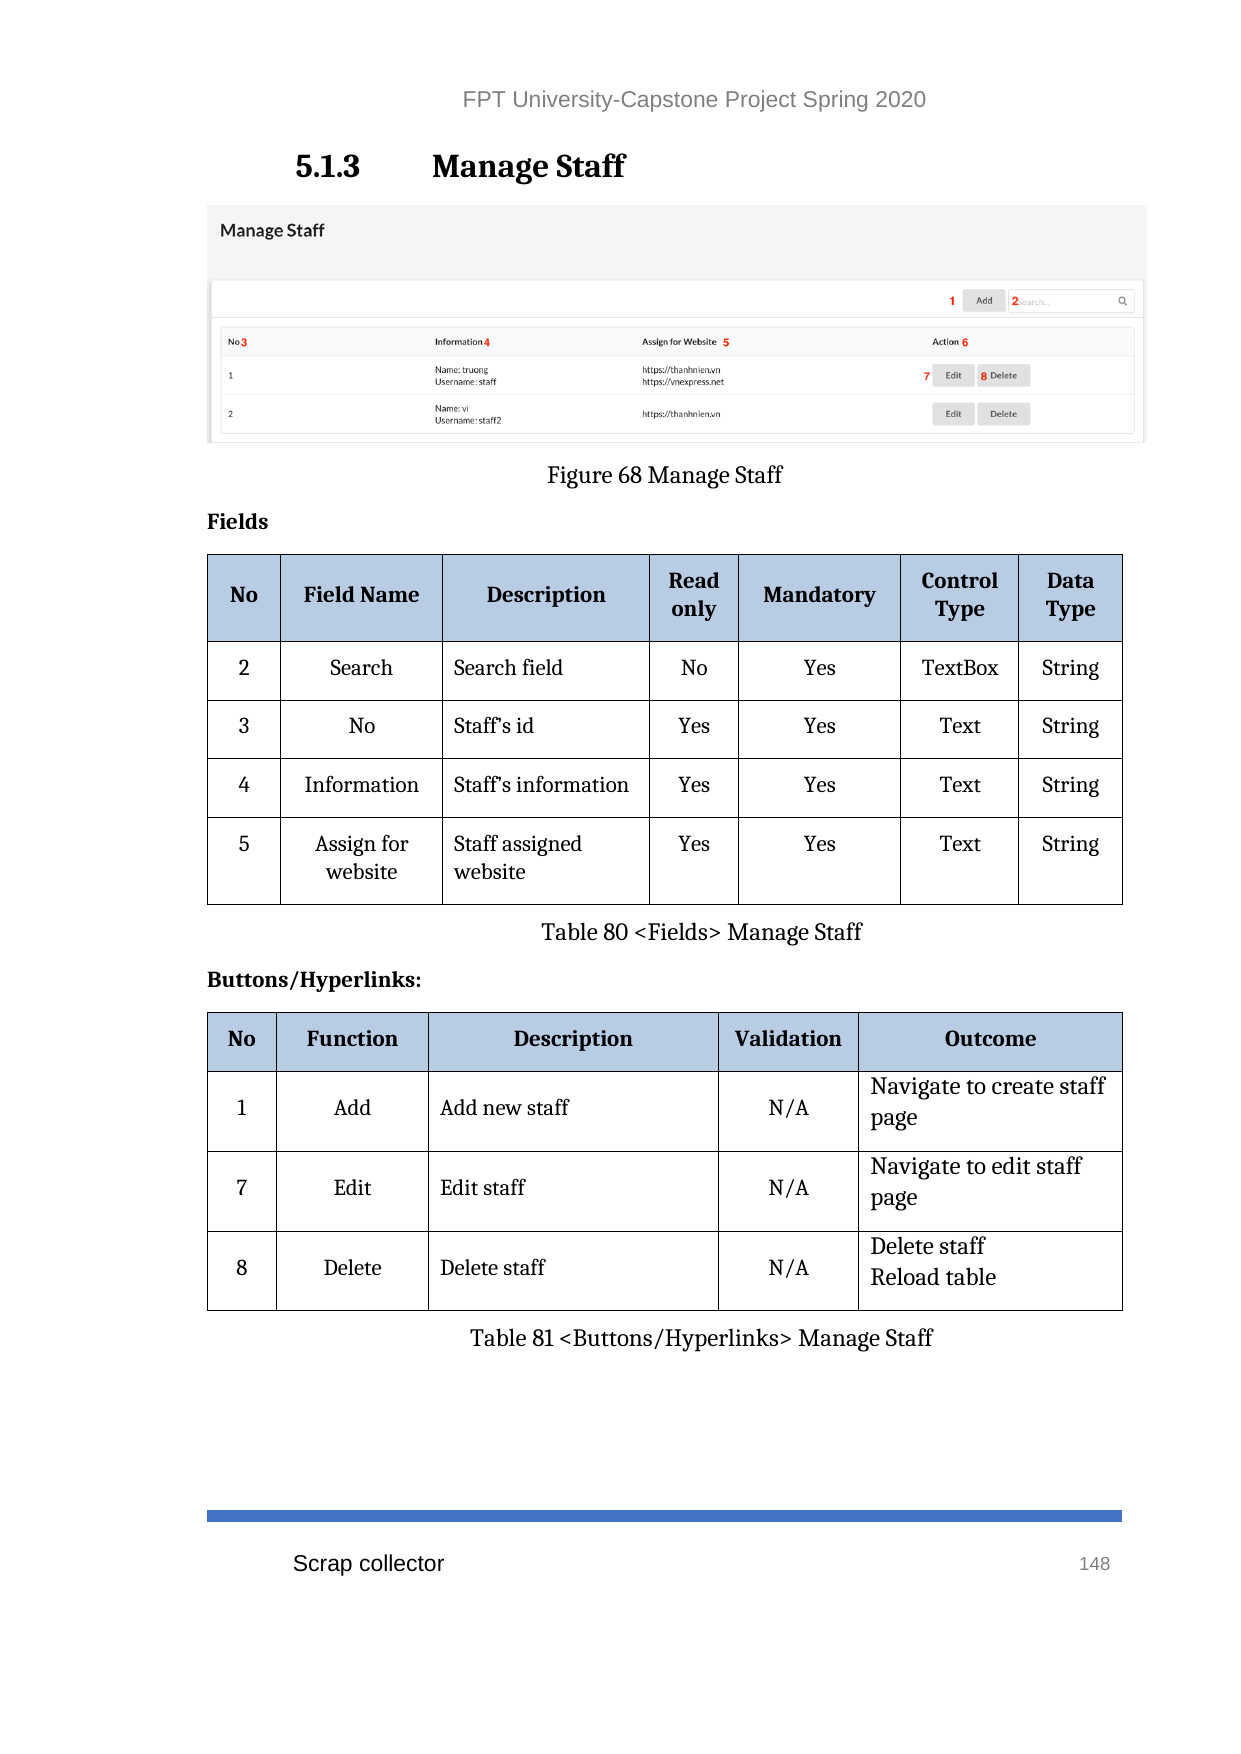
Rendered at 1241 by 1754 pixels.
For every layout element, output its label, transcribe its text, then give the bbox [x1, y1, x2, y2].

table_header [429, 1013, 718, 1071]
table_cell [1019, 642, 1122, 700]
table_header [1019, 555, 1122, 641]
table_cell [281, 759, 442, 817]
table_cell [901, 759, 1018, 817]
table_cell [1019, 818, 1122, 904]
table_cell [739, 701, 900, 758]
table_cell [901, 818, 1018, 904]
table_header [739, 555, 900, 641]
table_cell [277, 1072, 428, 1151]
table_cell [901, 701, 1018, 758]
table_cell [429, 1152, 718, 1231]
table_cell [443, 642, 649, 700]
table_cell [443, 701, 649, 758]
text Figure 68 Manage Staff [207, 461, 1122, 490]
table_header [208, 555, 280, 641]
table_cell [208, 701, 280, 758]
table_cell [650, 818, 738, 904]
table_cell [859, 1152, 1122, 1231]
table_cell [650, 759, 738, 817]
picture [206, 205, 1147, 443]
text Fields [207, 509, 1122, 535]
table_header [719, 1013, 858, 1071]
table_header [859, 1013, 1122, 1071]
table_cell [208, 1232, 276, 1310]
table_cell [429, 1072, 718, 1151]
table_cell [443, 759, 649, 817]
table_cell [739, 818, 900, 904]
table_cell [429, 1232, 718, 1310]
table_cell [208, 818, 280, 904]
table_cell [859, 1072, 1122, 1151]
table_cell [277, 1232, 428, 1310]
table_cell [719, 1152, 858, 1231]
text Buttons/Hyperlinks: [207, 967, 1122, 993]
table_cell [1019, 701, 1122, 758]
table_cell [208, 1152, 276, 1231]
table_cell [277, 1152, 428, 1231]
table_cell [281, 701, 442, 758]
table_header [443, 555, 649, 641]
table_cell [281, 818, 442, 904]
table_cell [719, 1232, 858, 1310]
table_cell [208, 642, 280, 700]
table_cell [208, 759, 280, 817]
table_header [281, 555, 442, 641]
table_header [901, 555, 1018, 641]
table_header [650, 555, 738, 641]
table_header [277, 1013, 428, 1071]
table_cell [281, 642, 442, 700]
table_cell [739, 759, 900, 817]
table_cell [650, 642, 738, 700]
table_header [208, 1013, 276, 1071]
subtitle Manage Staff [295, 148, 1122, 186]
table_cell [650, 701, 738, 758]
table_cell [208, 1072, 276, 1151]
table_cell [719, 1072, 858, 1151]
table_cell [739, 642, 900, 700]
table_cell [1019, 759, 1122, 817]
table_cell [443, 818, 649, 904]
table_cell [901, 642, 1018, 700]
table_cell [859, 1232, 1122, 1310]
